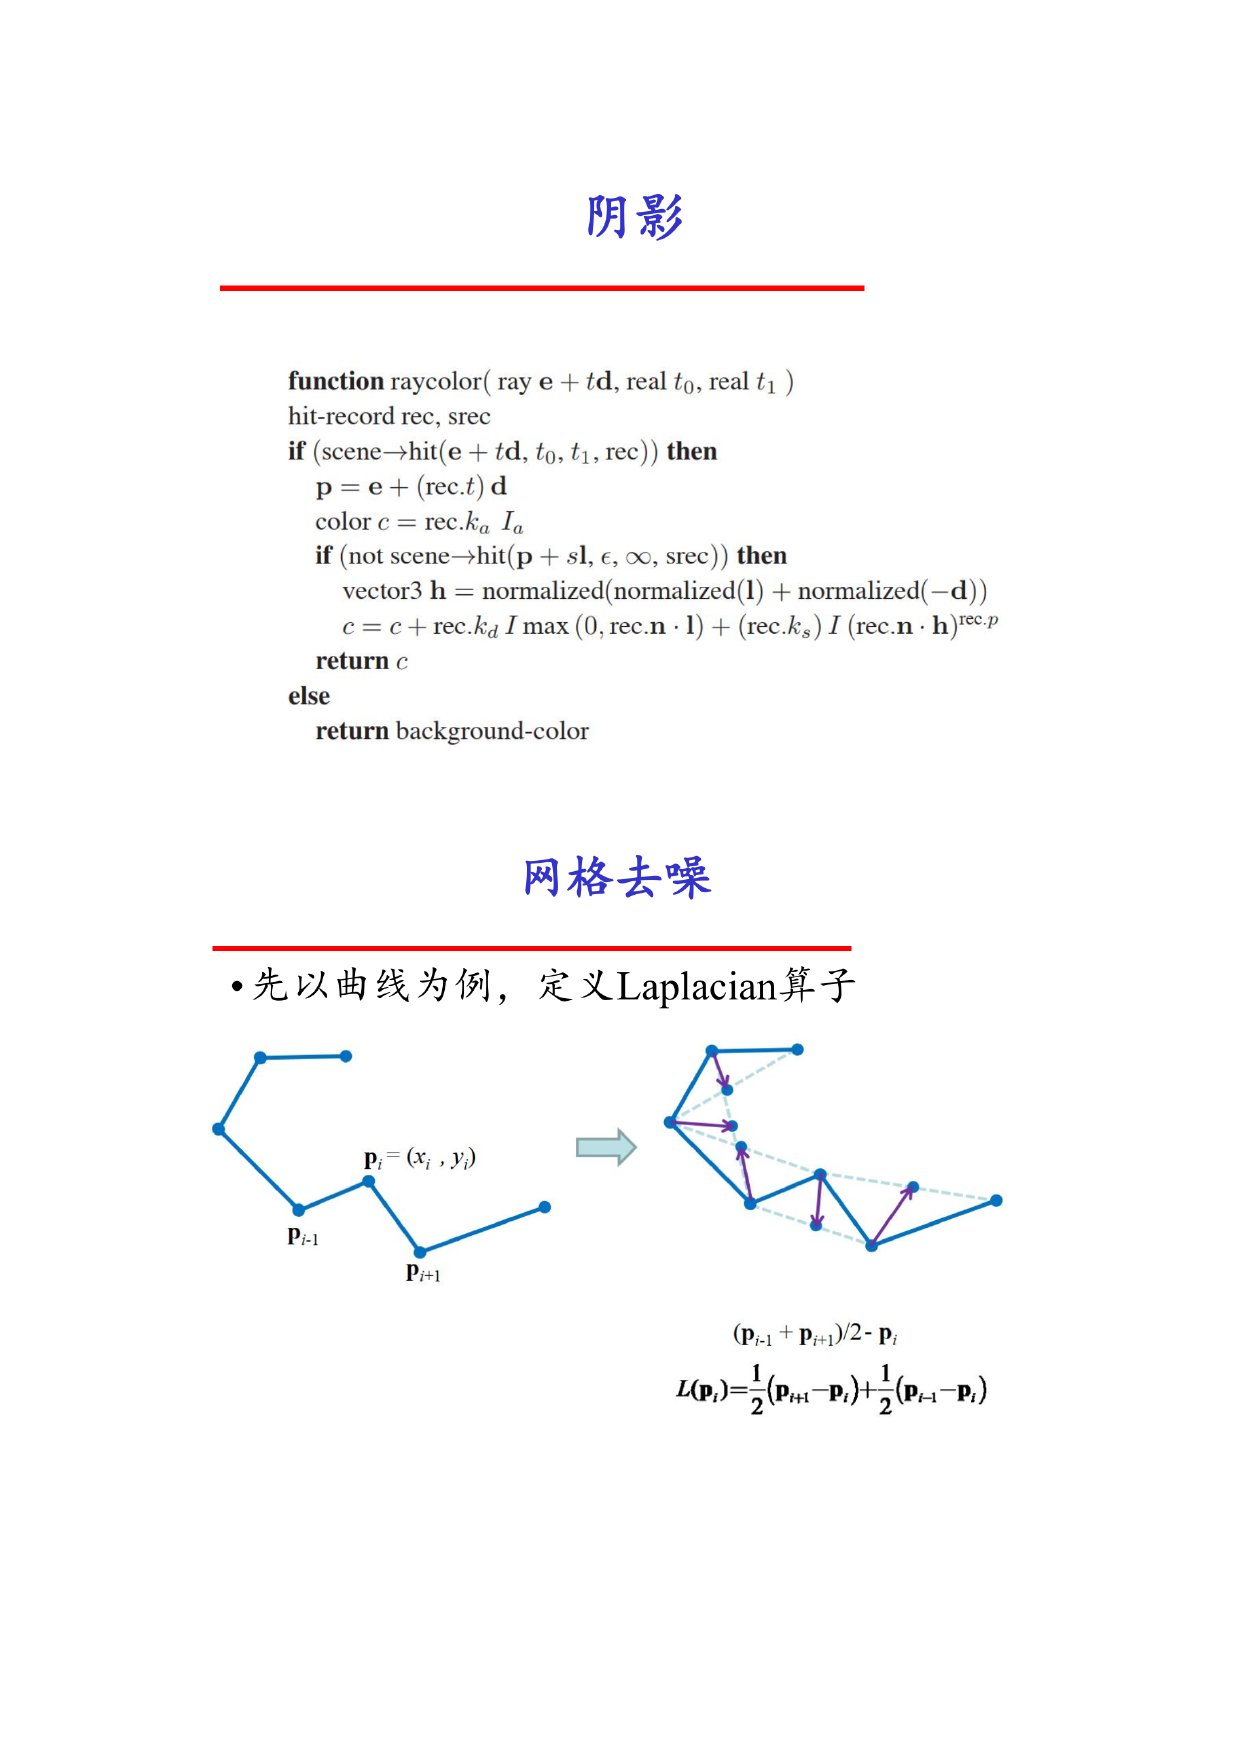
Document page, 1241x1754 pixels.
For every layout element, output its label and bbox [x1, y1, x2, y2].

picture [187, 812, 1053, 1455]
picture [187, 162, 1052, 789]
